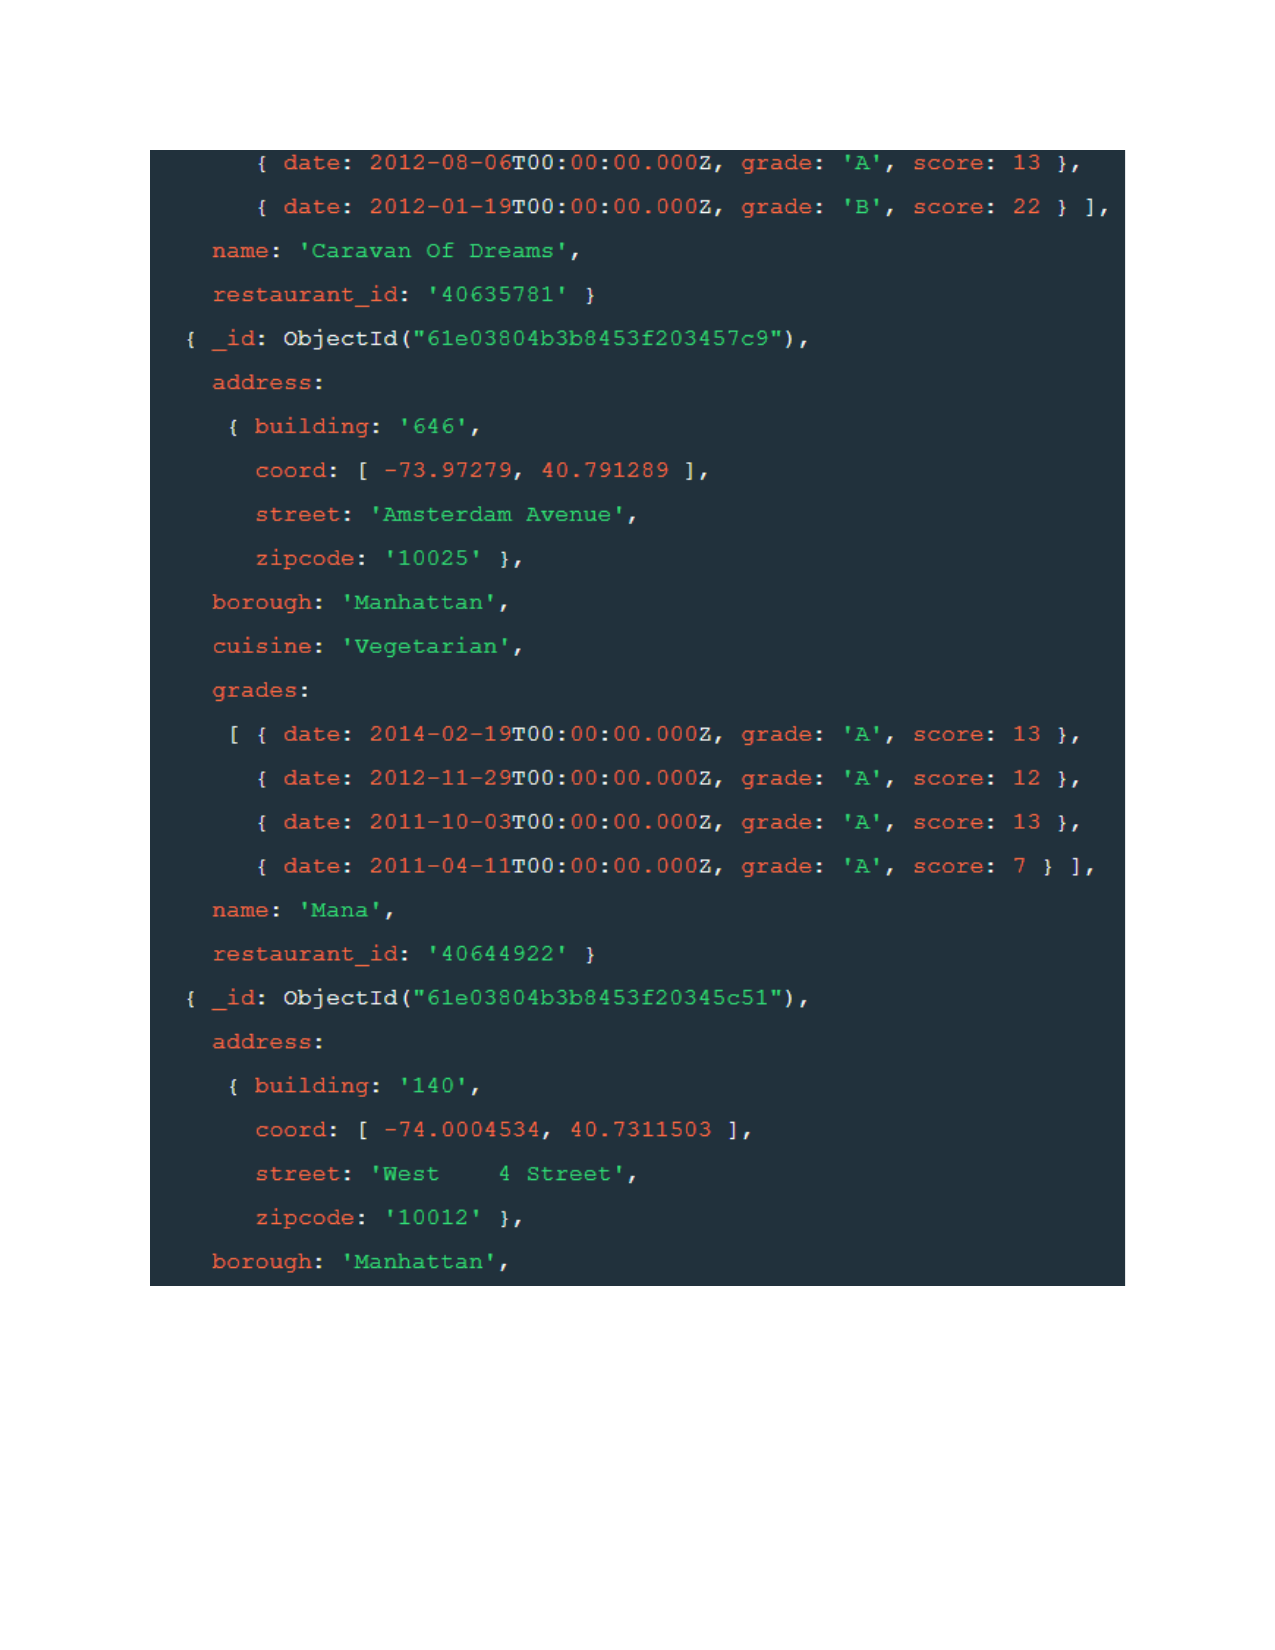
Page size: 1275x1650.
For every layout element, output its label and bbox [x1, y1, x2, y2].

picture [150, 150, 1125, 1286]
